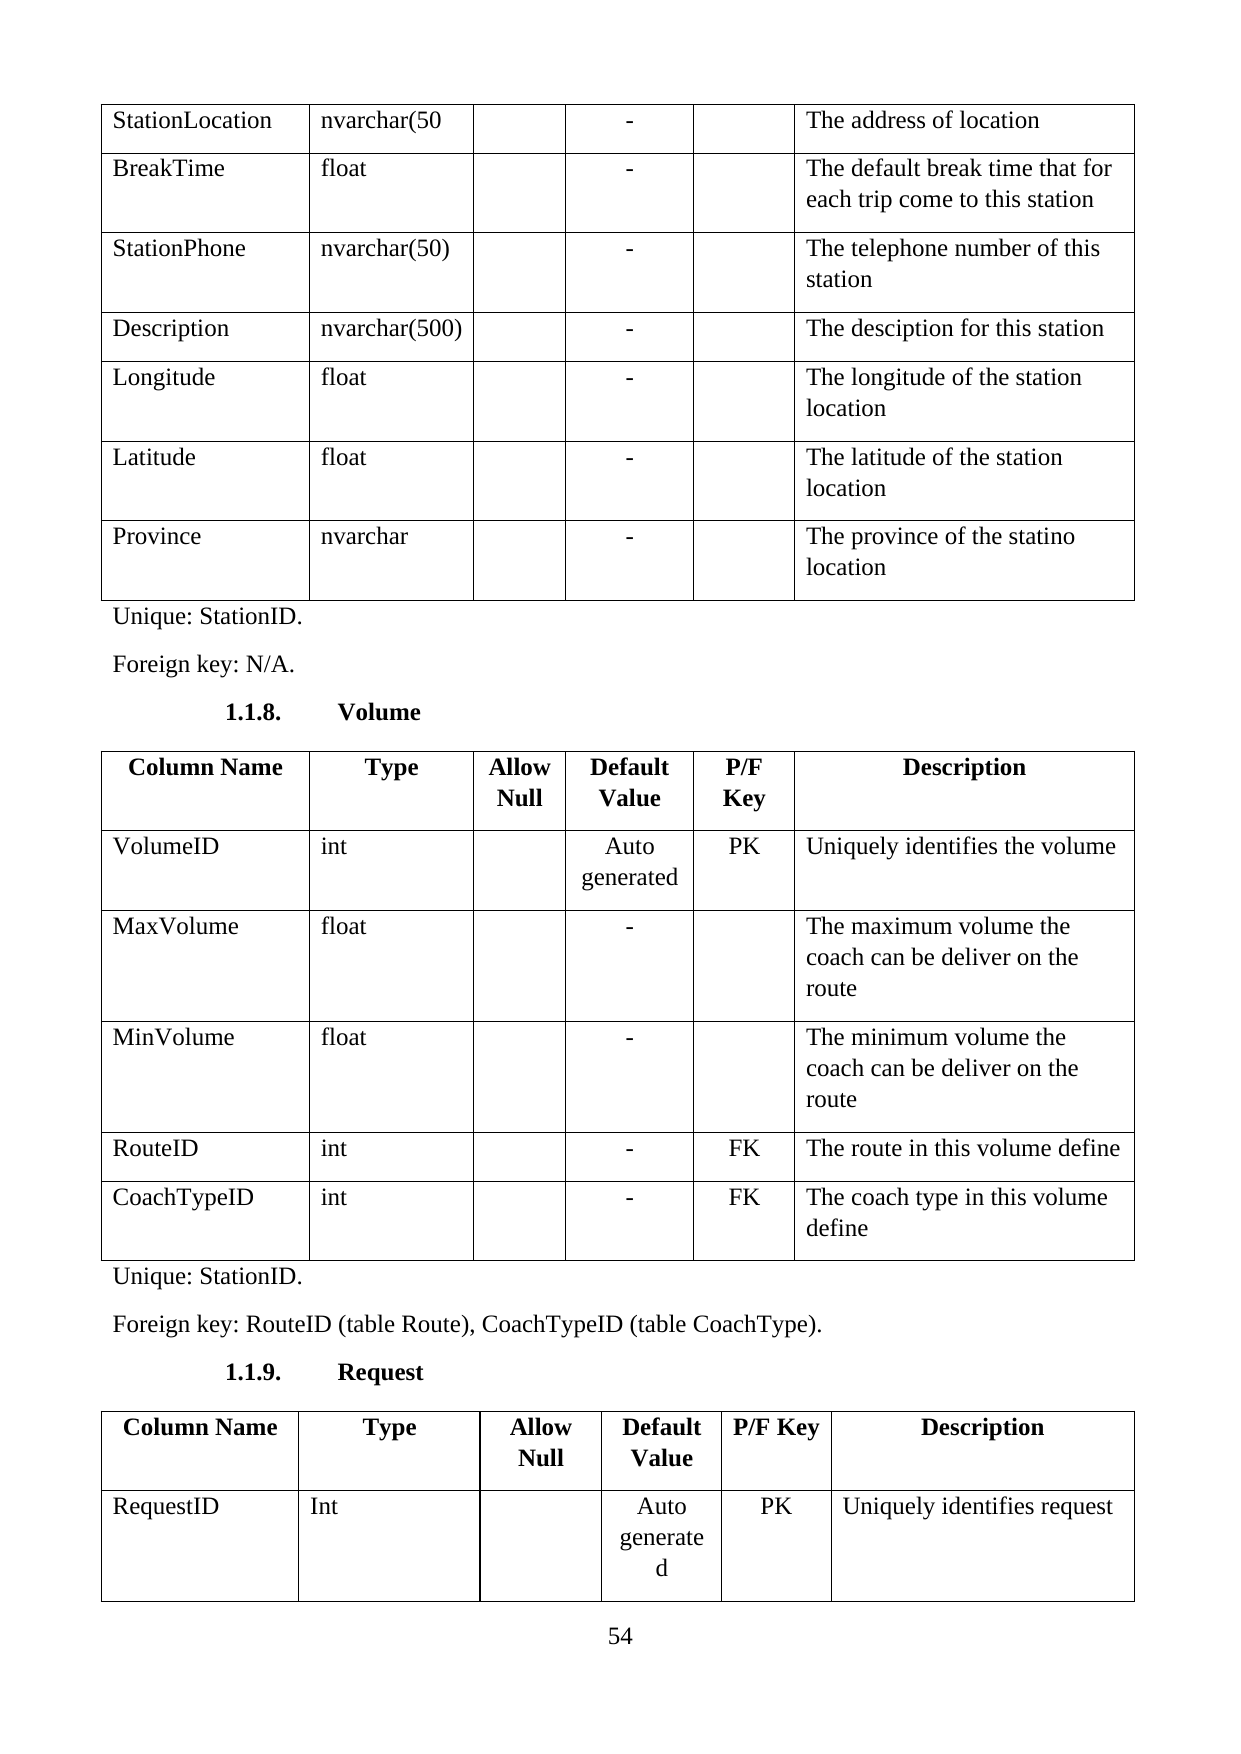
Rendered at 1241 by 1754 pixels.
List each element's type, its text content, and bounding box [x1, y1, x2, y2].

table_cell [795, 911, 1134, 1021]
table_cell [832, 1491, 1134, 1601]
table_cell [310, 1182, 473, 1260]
table_cell [694, 313, 794, 361]
text Unique: StationID. [112, 1261, 1128, 1290]
table_cell [694, 154, 794, 232]
text Foreign key: N/A. [112, 649, 1128, 678]
table_cell [694, 362, 794, 441]
table_cell StationLocation [102, 105, 309, 152]
table_header Type [310, 752, 473, 830]
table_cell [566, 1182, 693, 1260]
table_cell int [310, 831, 473, 910]
list Request [225, 1357, 1128, 1386]
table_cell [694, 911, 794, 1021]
table_cell The address of location [795, 105, 1134, 152]
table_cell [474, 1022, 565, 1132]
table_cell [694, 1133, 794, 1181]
table_cell Province [102, 521, 309, 600]
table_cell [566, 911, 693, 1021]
table_cell StationPhone [102, 233, 309, 312]
list Volume [225, 697, 1128, 725]
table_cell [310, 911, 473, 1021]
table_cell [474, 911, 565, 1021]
table_cell VolumeID [102, 831, 309, 910]
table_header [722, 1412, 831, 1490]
table_cell - [566, 442, 693, 520]
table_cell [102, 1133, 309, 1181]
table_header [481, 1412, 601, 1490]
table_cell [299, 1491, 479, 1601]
table_cell float [310, 442, 473, 520]
table_cell [694, 521, 794, 600]
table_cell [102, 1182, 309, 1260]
table_cell Latitude [102, 442, 309, 520]
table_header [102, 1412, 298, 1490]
text Foreign key: RouteID (table Route), CoachTypeID (table CoachType). [112, 1309, 1128, 1338]
table_cell The desciption for this station [795, 313, 1134, 361]
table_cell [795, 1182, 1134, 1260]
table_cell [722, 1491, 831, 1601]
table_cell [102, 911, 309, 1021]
table_cell Auto generated [566, 831, 693, 910]
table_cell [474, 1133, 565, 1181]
table_cell [474, 313, 565, 361]
table_cell [474, 521, 565, 600]
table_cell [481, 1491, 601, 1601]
table_cell The telephone number of this station [795, 233, 1134, 312]
table_header Allow Null [474, 752, 565, 830]
table_cell [474, 154, 565, 232]
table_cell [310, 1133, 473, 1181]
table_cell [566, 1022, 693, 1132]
table_cell The province of the statino location [795, 521, 1134, 600]
table_cell nvarchar(500) [310, 313, 473, 361]
table_cell nvarchar [310, 521, 473, 600]
table_header Default Value [566, 752, 693, 830]
table_cell - [566, 521, 693, 600]
table_cell [474, 105, 565, 152]
table_cell [474, 233, 565, 312]
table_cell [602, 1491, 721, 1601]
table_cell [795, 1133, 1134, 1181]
table_cell The longitude of the station location [795, 362, 1134, 441]
table_cell nvarchar(50 [310, 105, 473, 152]
table_cell [694, 105, 794, 152]
table_header P/F Key [694, 752, 794, 830]
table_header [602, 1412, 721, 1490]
table_cell nvarchar(50) [310, 233, 473, 312]
table_cell float [310, 362, 473, 441]
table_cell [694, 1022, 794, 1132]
table_header Column Name [102, 752, 309, 830]
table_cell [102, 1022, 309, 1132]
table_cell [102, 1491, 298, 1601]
table_header Description [795, 752, 1134, 830]
table_cell - [566, 362, 693, 441]
table_cell [694, 233, 794, 312]
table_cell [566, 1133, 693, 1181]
table_cell [474, 831, 565, 910]
table_cell - [566, 154, 693, 232]
table_cell Description [102, 313, 309, 361]
table_cell BreakTime [102, 154, 309, 232]
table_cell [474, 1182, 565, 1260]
table_cell [474, 362, 565, 441]
table_cell [474, 442, 565, 520]
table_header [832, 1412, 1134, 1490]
table_cell - [566, 313, 693, 361]
text Unique: StationID. [112, 601, 1128, 630]
table_cell The latitude of the station location [795, 442, 1134, 520]
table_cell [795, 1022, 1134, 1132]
table_cell - [566, 233, 693, 312]
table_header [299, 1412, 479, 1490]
table_cell Longitude [102, 362, 309, 441]
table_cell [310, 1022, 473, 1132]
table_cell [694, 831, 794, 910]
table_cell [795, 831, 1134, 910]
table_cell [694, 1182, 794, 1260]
table_cell [694, 442, 794, 520]
table_cell - [566, 105, 693, 152]
table_cell The default break time that for each trip come to this station [795, 154, 1134, 232]
table_cell float [310, 154, 473, 232]
